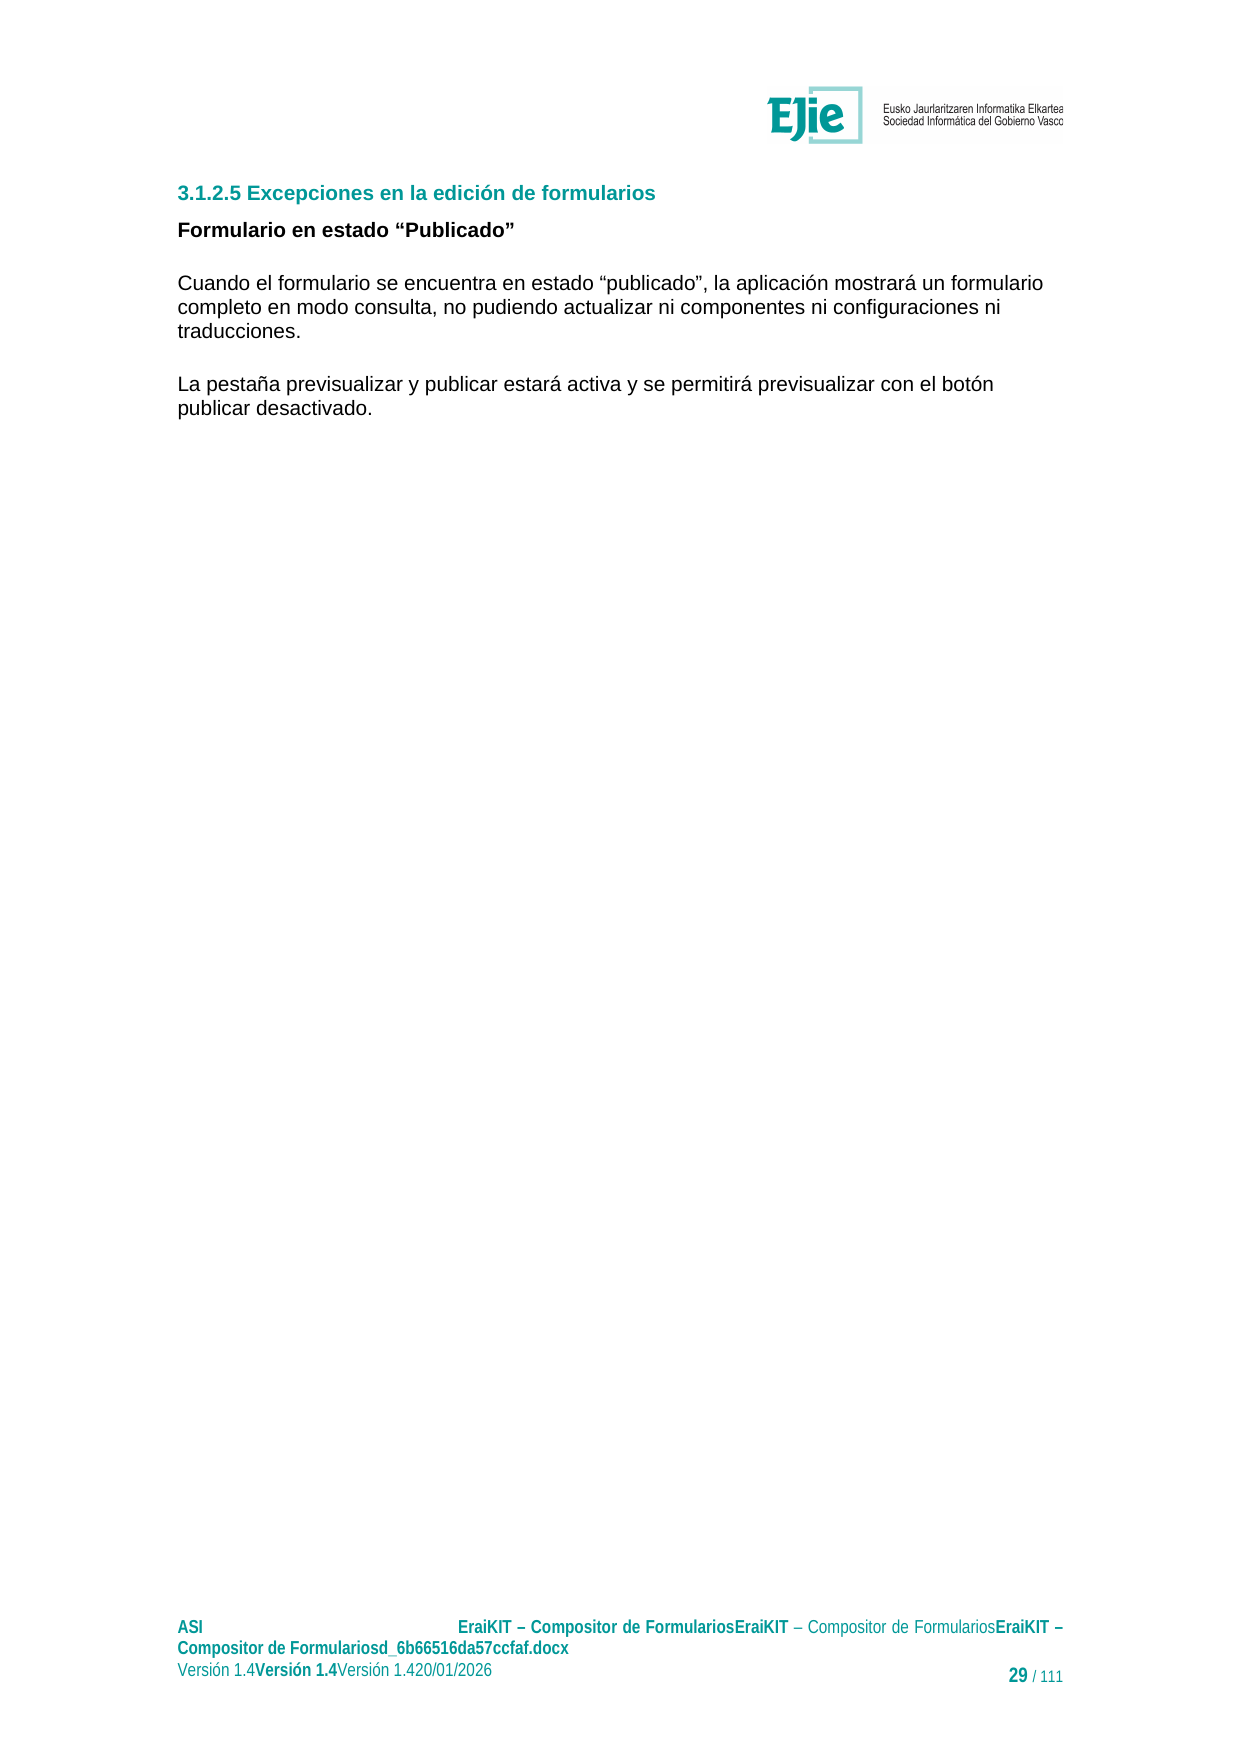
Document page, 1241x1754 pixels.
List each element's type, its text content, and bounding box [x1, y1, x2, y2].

text Cuando el formulario se encuentra en estado “publicado”, la aplicación mostrará un formulario completo en modo consulta, no pudiendo actualizar ni componentes ni configuraciones ni traducciones. [177, 271, 1063, 343]
text Formulario en estado “Publicado” [177, 218, 1063, 242]
subtitle 3.1.2.5 Excepciones en la edición de formularios [177, 181, 1063, 205]
picture [767, 86, 1064, 144]
text La pestaña previsualizar y publicar estará activa y se permitirá previsualizar con el botón publicar desactivado. [177, 372, 1063, 420]
